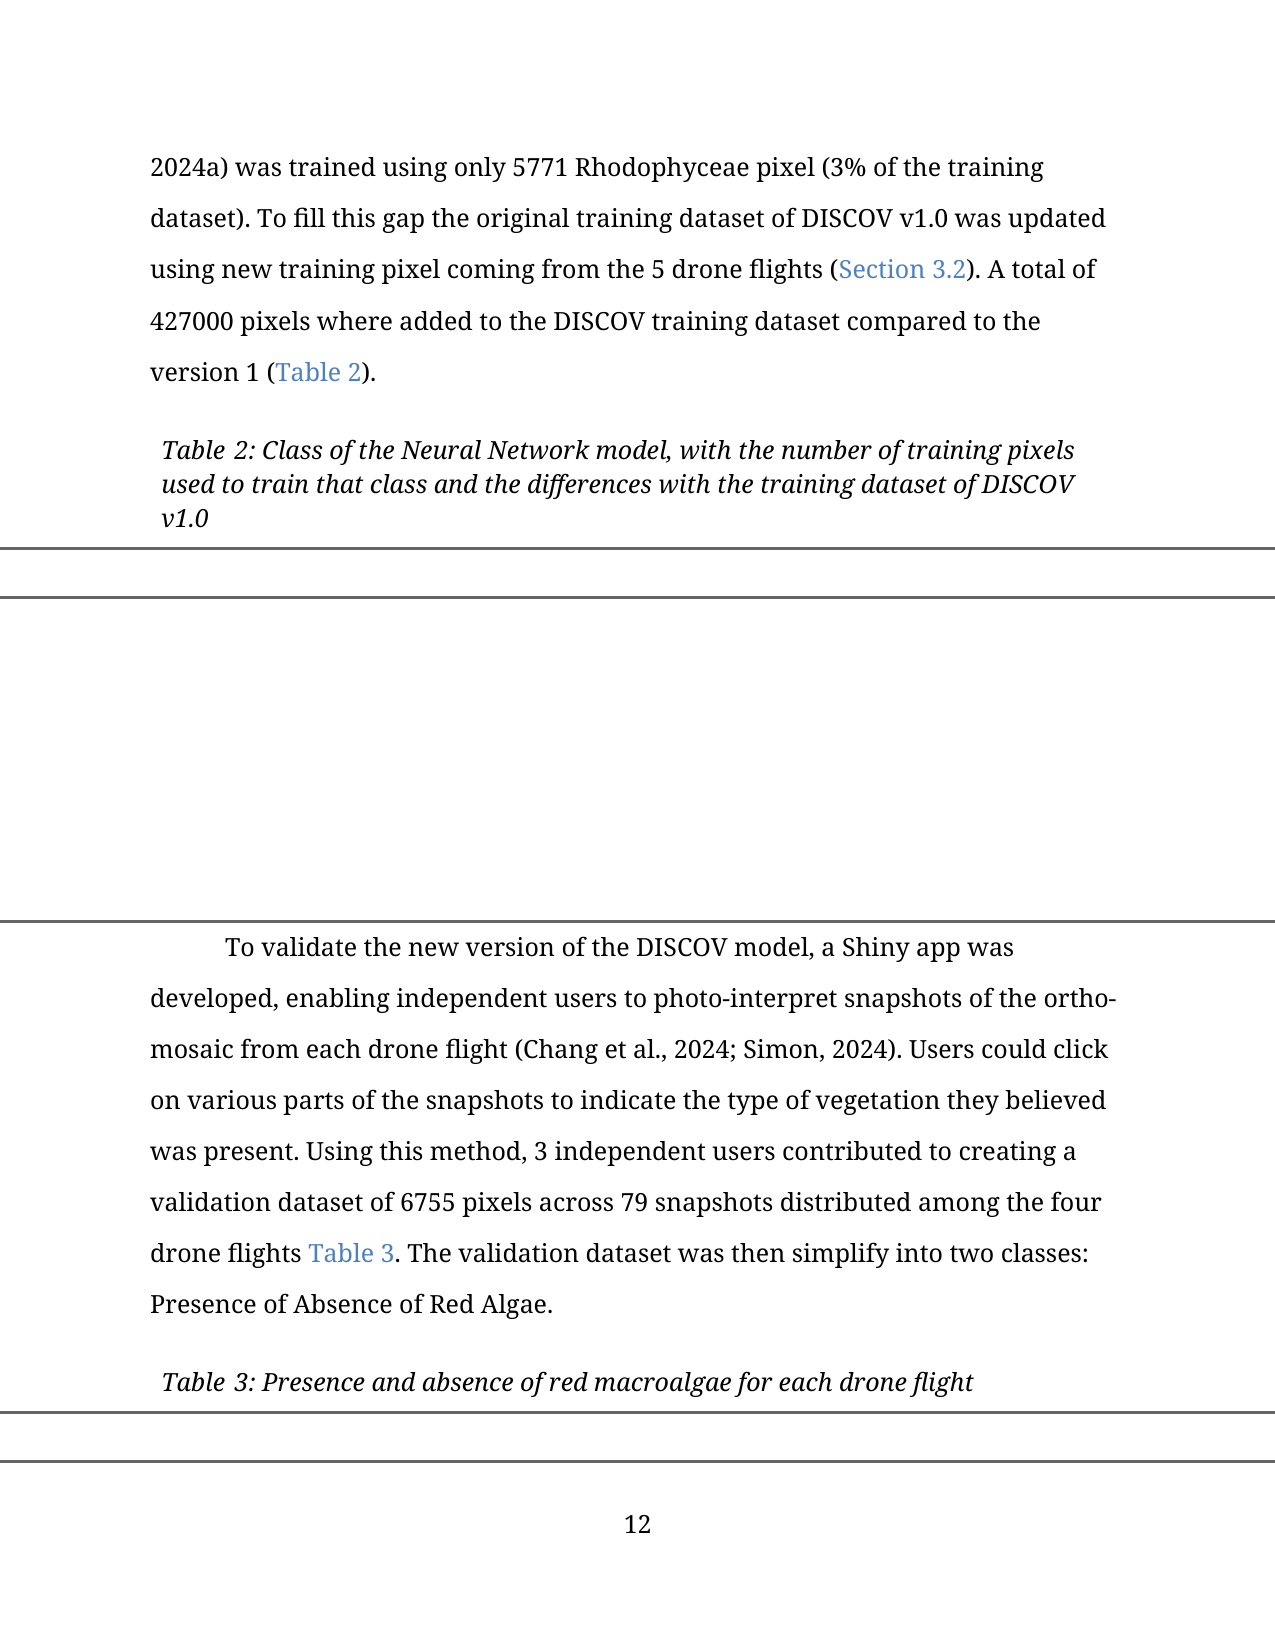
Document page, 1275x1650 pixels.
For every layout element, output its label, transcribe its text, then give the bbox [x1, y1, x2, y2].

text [150, 150, 1125, 388]
text To validate the new version of the DISCOV model, a Shiny app was developed, enabling independent users to photo-interpret snapshots of the ortho-mosaic from each drone flight (Chang et al., 2024; Simon, 2024). Users could click on various parts of the snapshots to indicate the type of vegetation they believed was present. Using this method, 3 independent users contributed to creating a validation dataset of 6755 pixels across 79 snapshots distributed among the four drone flights Table 3. The validation dataset was then simplify into two classes: Presence of Absence of Red Algae. [150, 929, 1125, 1321]
